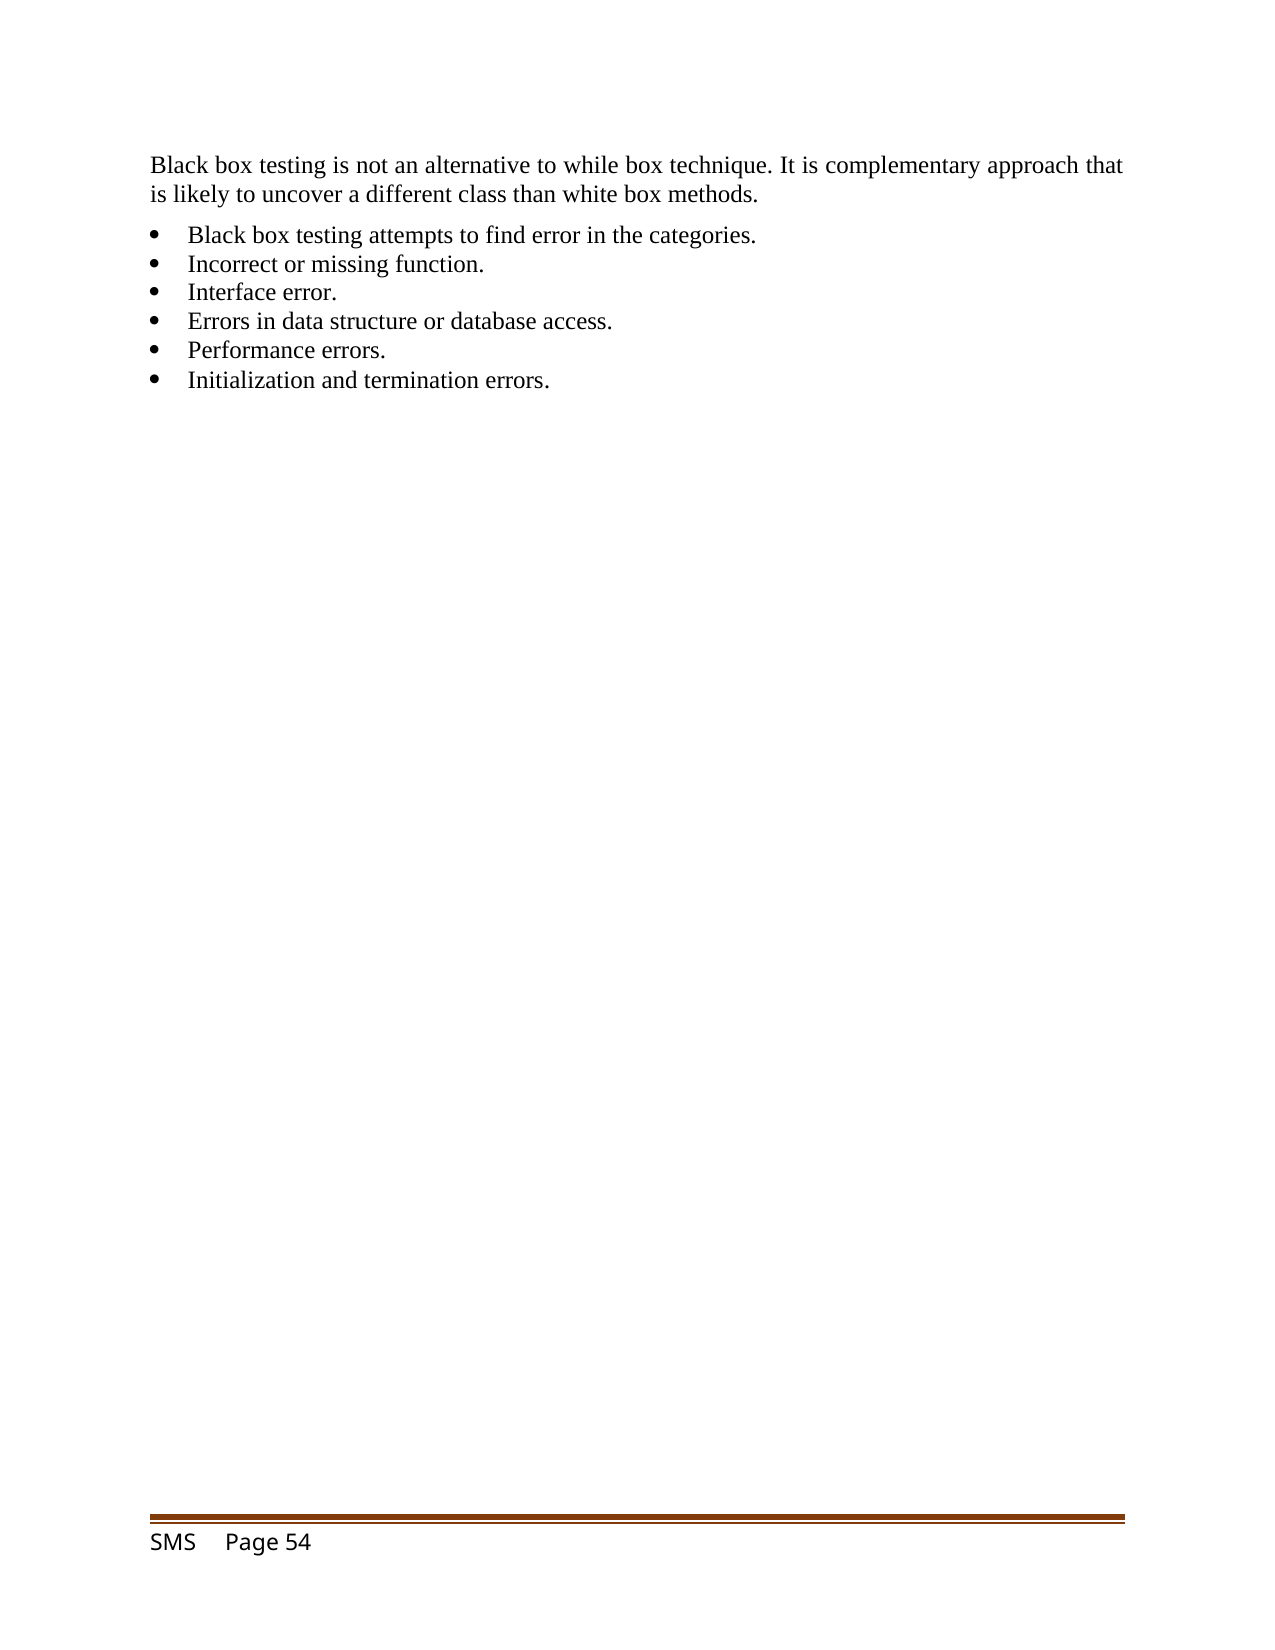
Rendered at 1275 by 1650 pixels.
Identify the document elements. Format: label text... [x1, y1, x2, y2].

list Initialization and termination errors. [150, 364, 1125, 394]
text Black box testing is not an alternative to while box technique. It is complementary approach that is likely to uncover a different class than white box methods. [150, 150, 1125, 207]
list Interface error. [150, 277, 1125, 306]
list Black box testing attempts to find error in the categories. [150, 220, 1125, 249]
list Performance errors. [150, 335, 1125, 364]
list Errors in data structure or database access. [150, 306, 1125, 335]
list Incorrect or missing function. [150, 249, 1125, 277]
